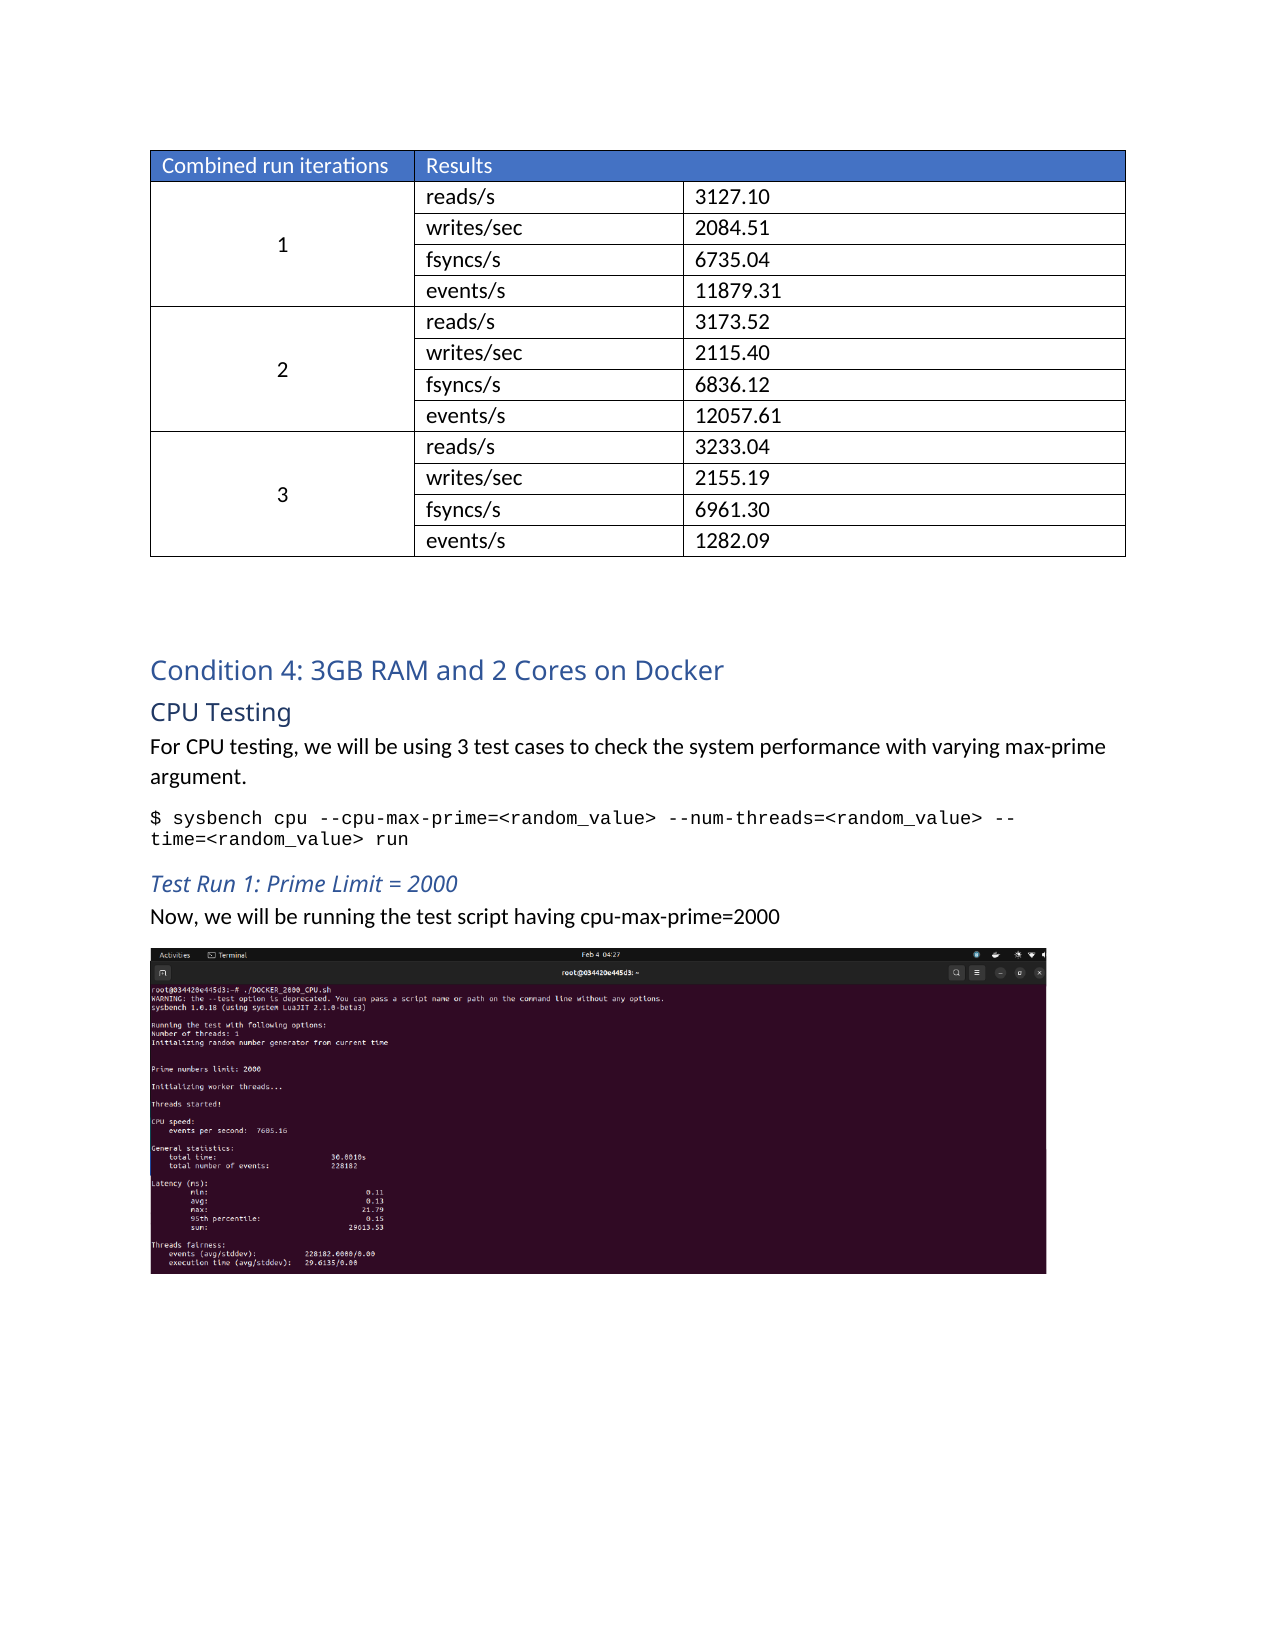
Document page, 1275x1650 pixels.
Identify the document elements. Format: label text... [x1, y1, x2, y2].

table_cell 11879.31 [684, 276, 1125, 306]
table_cell writes/sec [415, 464, 683, 494]
table_cell fsyncs/s [415, 245, 683, 275]
text For CPU testing, we will be using 3 test cases to check the system performance with varying max-prime argument. [150, 732, 1125, 790]
subtitle Condition 4: 3GB RAM and 2 Cores on Docker [150, 651, 1125, 688]
table_cell 12057.61 [684, 401, 1125, 431]
table_cell 6735.04 [684, 245, 1125, 275]
table_cell 3127.10 [684, 182, 1125, 212]
table_cell writes/sec [415, 339, 683, 369]
table_cell 2155.19 [684, 464, 1125, 494]
table_cell 3173.52 [684, 307, 1125, 337]
table_cell fsyncs/s [415, 495, 683, 525]
picture [150, 948, 1047, 1274]
table_cell reads/s [415, 432, 683, 462]
table_cell 6961.30 [684, 495, 1125, 525]
text $ sysbench cpu --cpu-max-prime=<random_value> --num-threads=<random_value> --time=<random_value> run [150, 809, 1125, 851]
table_cell reads/s [415, 182, 683, 212]
table_header Combined run iterations [151, 151, 414, 181]
table_cell 3233.04 [684, 432, 1125, 462]
table_cell writes/sec [415, 214, 683, 244]
table_cell fsyncs/s [415, 370, 683, 400]
table_cell events/s [415, 526, 683, 556]
table_cell events/s [415, 401, 683, 431]
table_cell reads/s [415, 307, 683, 337]
subtitle CPU Testing [150, 695, 1125, 729]
subtitle Test Run 1: Prime Limit = 2000 [150, 868, 1125, 899]
table_cell 6836.12 [684, 370, 1125, 400]
text Now, we will be running the test script having cpu-max-prime=2000 [150, 902, 1125, 930]
table_cell 2084.51 [684, 214, 1125, 244]
table_header Results [415, 151, 1125, 181]
table_cell 1 [151, 182, 414, 306]
table_cell 2 [151, 307, 414, 431]
table_cell 2115.40 [684, 339, 1125, 369]
table_cell 3 [151, 432, 414, 556]
table_cell 1282.09 [684, 526, 1125, 556]
table_cell events/s [415, 276, 683, 306]
